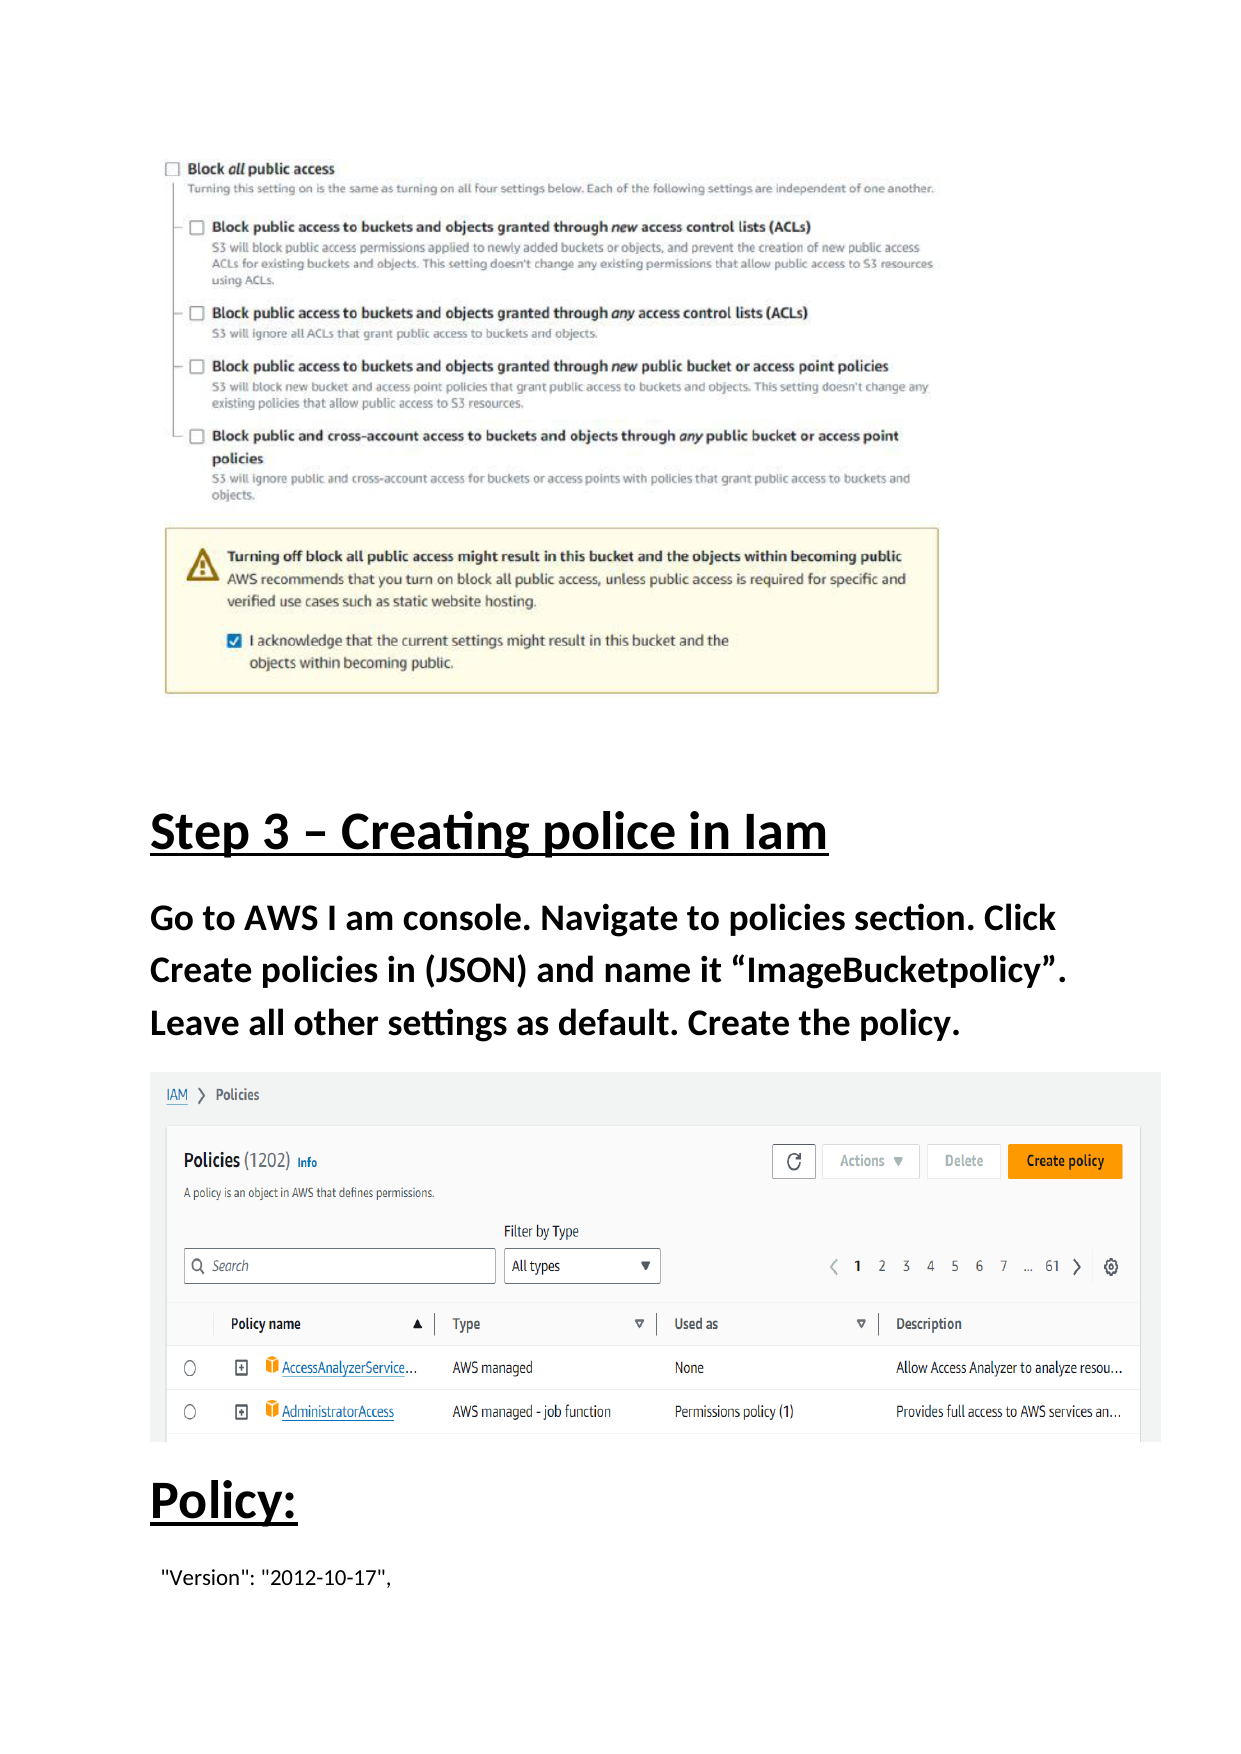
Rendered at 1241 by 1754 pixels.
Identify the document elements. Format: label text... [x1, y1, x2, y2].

text "Version": "2012-10-17", [150, 1563, 1090, 1591]
text Policy: [150, 1466, 1090, 1532]
picture [150, 1072, 1161, 1442]
text Step 3 – Creating police in Iam [150, 797, 1090, 863]
text Go to AWS I am console. Navigate to policies section. Click Create policies in (JSON) and name it “ImageBucketpolicy”. Leave all other settings as default. Create the policy. [150, 893, 1090, 1045]
picture [150, 150, 946, 698]
